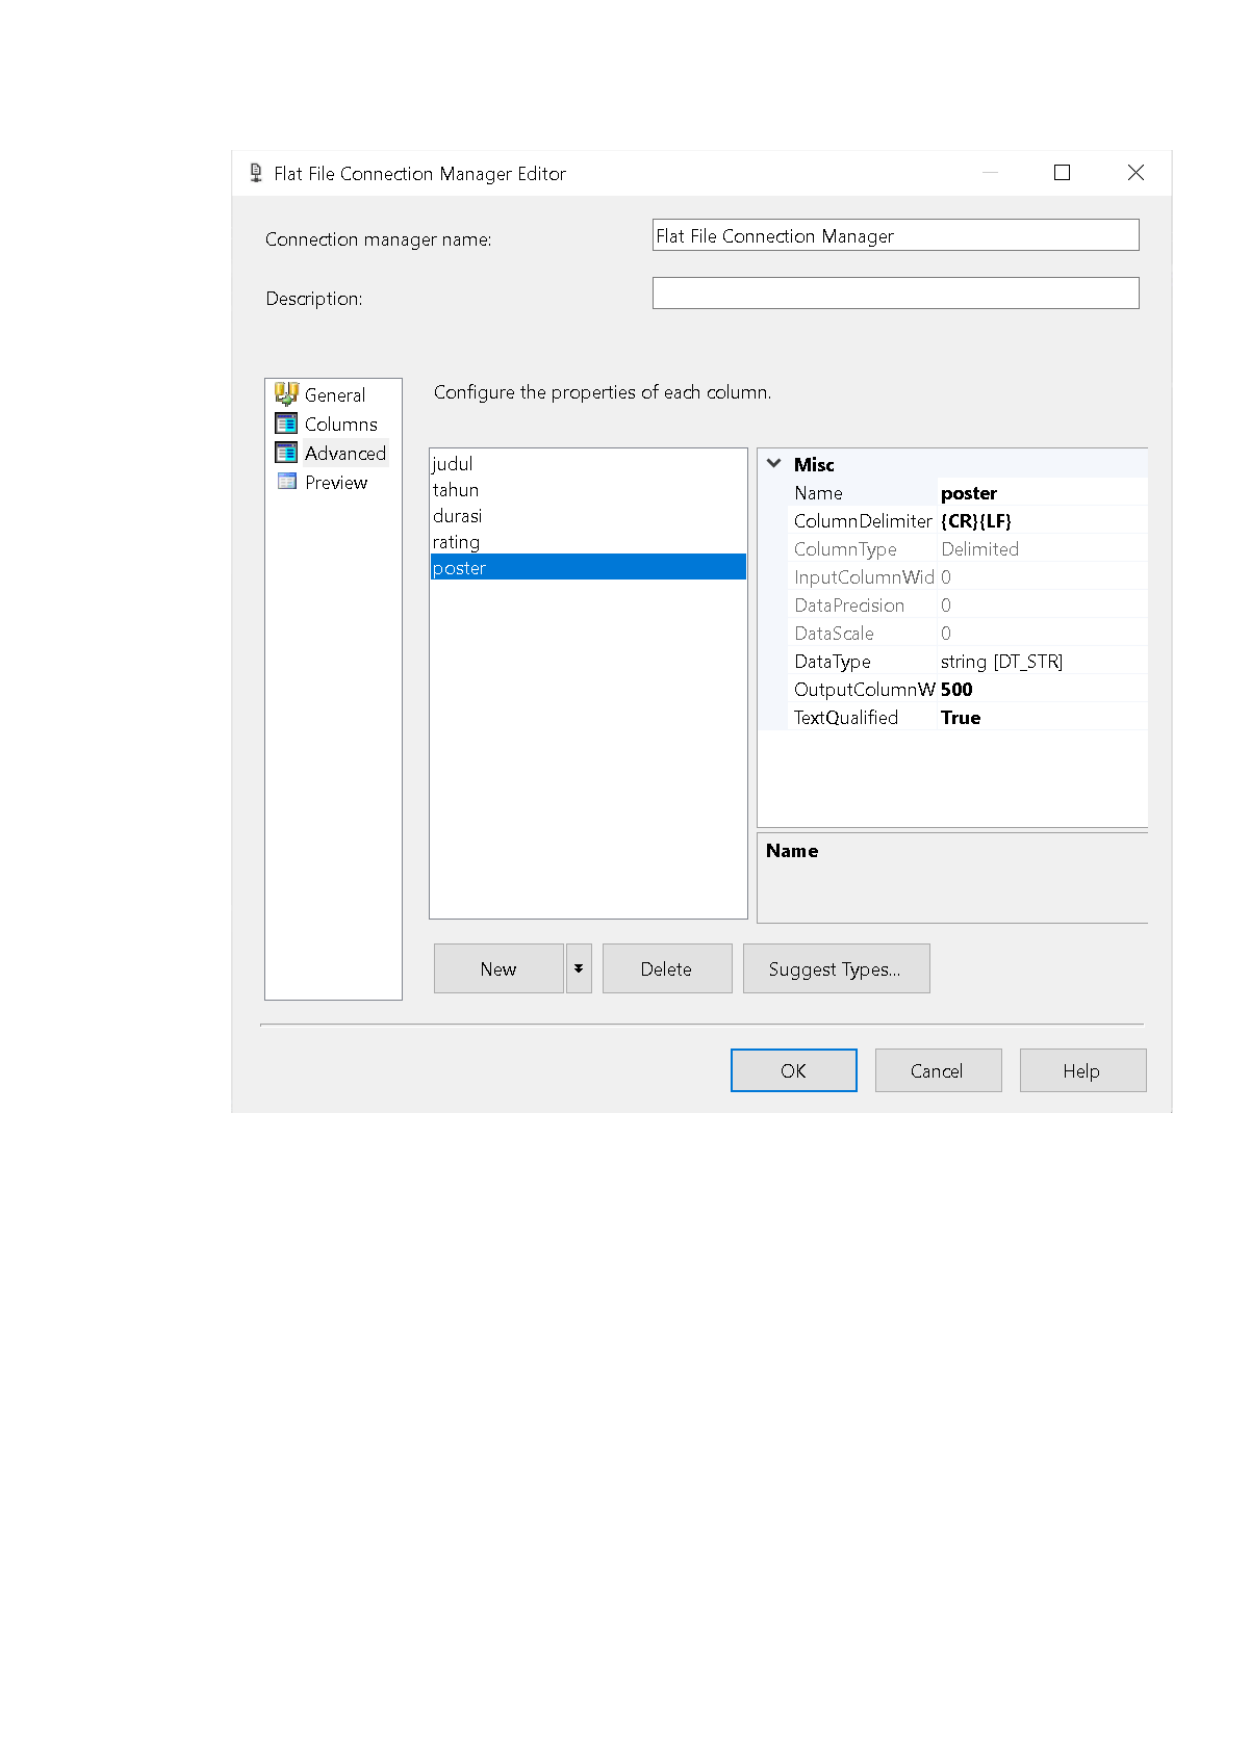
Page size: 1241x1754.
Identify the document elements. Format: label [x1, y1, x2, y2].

picture [231, 150, 1173, 1113]
